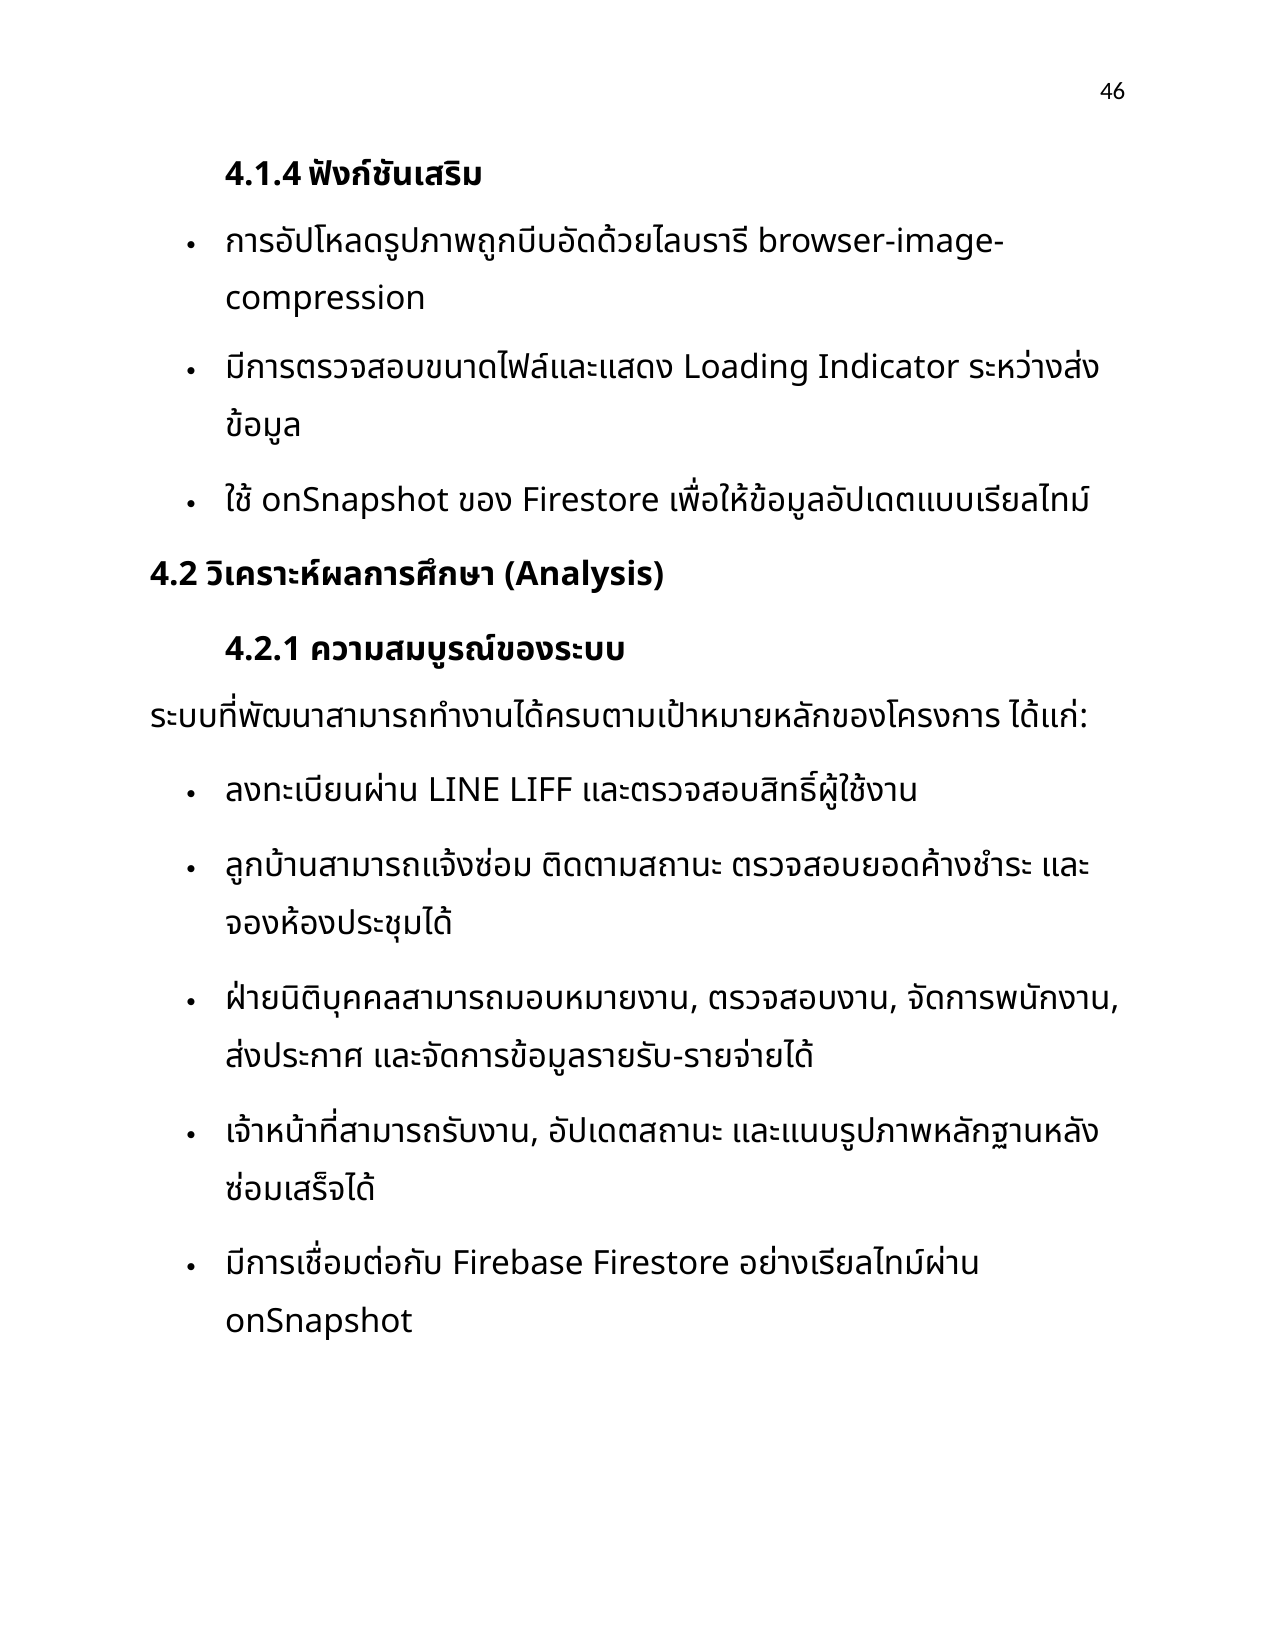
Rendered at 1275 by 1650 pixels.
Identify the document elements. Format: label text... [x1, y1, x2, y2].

list ลูกบ้านสามารถแจ้งซ่อม ติดตามสถานะ ตรวจสอบยอดค้างชำระ และจองห้องประชุมได้ [187, 841, 1125, 949]
subtitle 4.2 วิเคราะห์ผลการศึกษา (Analysis) [150, 550, 1125, 601]
text ระบบที่พัฒนาสามารถทำงานได้ครบตามเป้าหมายหลักของโครงการ ได้แก่: [150, 691, 1125, 742]
list เจ้าหน้าที่สามารถรับงาน, อัปเดตสถานะ และแนบรูปภาพหลักฐานหลังซ่อมเสร็จได้ [187, 1106, 1125, 1215]
list มีการตรวจสอบขนาดไฟล์และแสดง Loading Indicator ระหว่างส่งข้อมูล [187, 343, 1125, 451]
list ใช้ onSnapshot ของ Firestore เพื่อให้ข้อมูลอัปเดตแบบเรียลไทม์ [187, 475, 1125, 526]
subtitle 4.2.1 ความสมบูรณ์ของระบบ [150, 625, 1125, 676]
list การอัปโหลดรูปภาพถูกบีบอัดด้วยไลบรารี browser-image-compression [187, 216, 1125, 319]
list ฝ่ายนิติบุคคลสามารถมอบหมายงาน, ตรวจสอบงาน, จัดการพนักงาน, ส่งประกาศ และจัดการข้อมูลรายรับ-รายจ่ายได้ [187, 973, 1125, 1082]
list มีการเชื่อมต่อกับ Firebase Firestore อย่างเรียลไทม์ผ่าน onSnapshot [187, 1239, 1125, 1342]
list ลงทะเบียนผ่าน LINE LIFF และตรวจสอบสิทธิ์ผู้ใช้งาน [187, 766, 1125, 817]
subtitle 4.1.4ฟังก์ชันเสริม [150, 150, 1125, 201]
